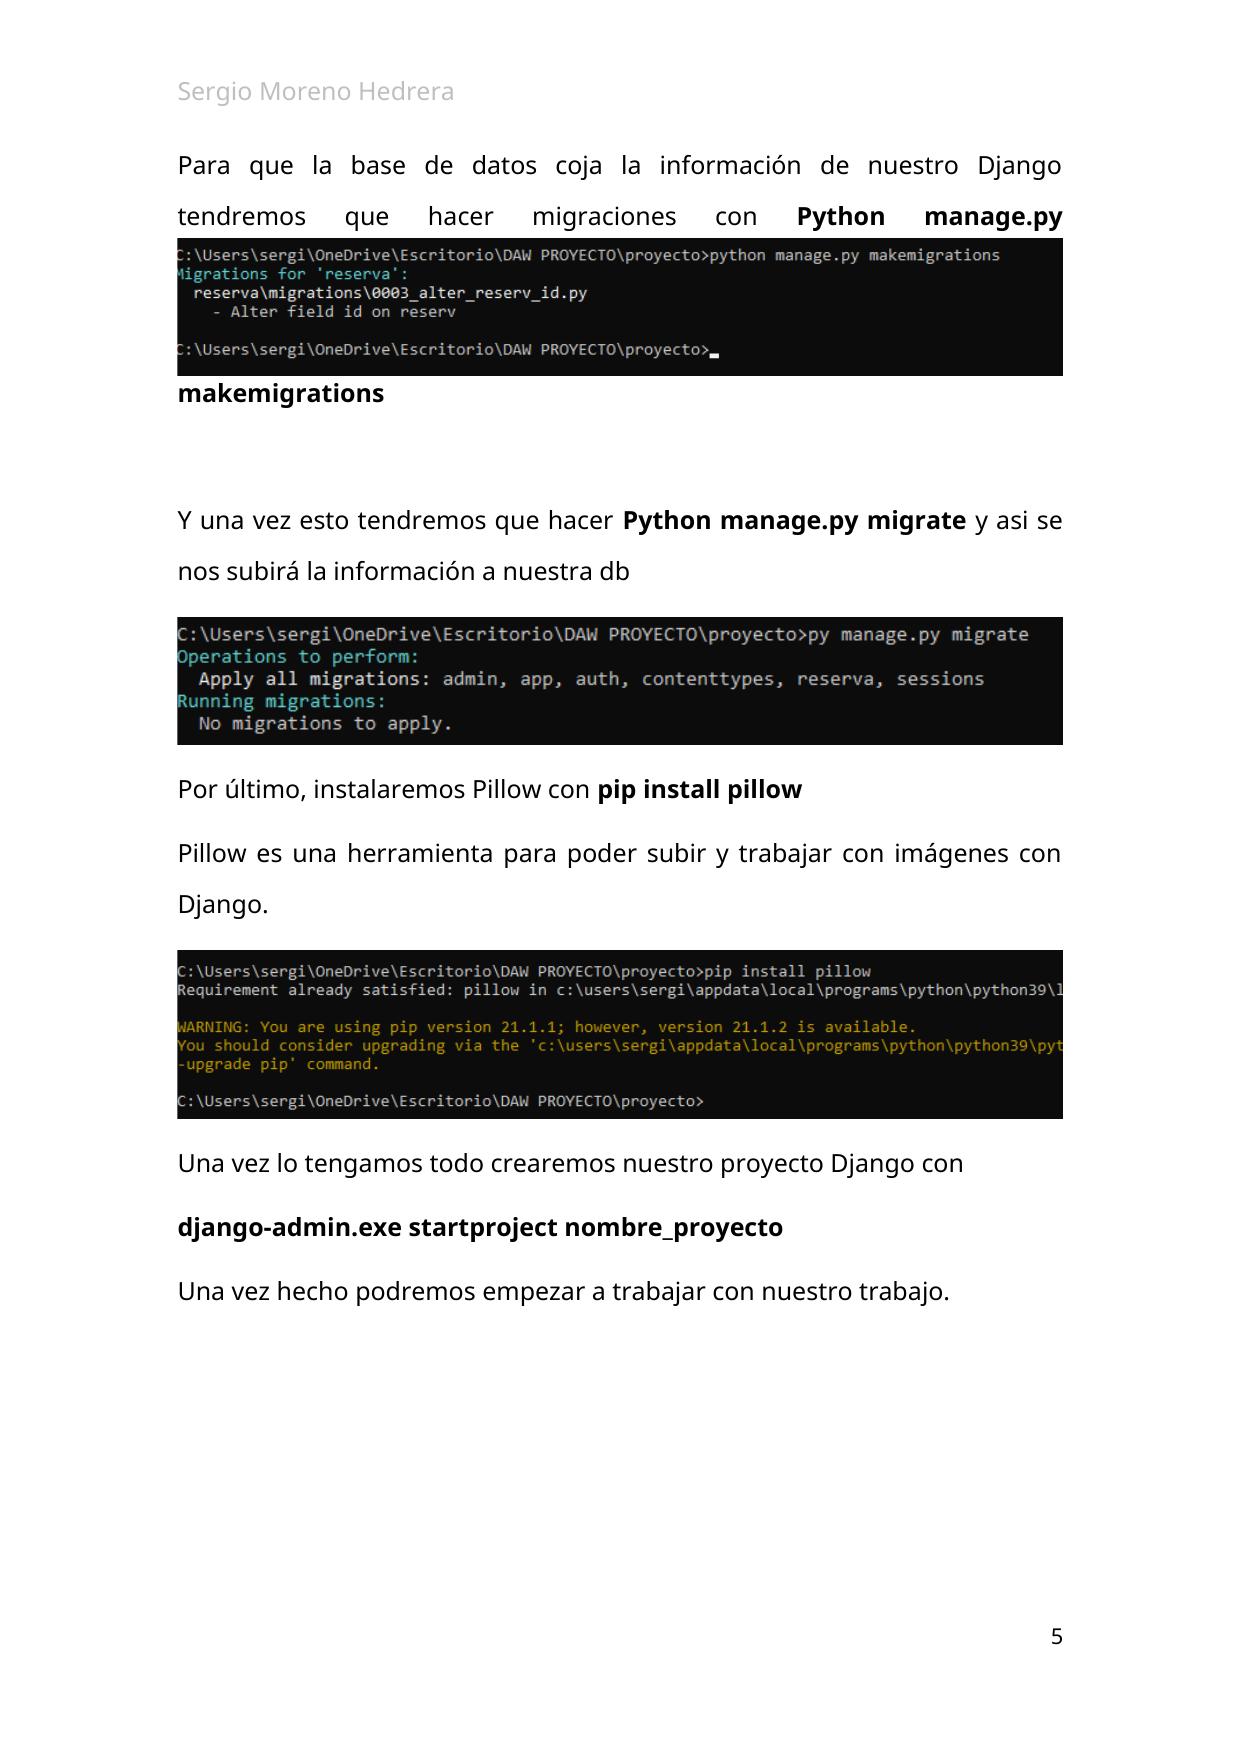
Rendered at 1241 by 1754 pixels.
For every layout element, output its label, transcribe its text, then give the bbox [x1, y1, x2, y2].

text Y una vez esto tendremos que hacer Python manage.py migrate y asi se nos subirá la información a nuestra db [177, 503, 1063, 588]
text Una vez hecho podremos empezar a trabajar con nuestro trabajo. [177, 1273, 1063, 1307]
text Para que la base de datos coja la información de nuestro Django tendremos que hacer migraciones con Python manage.py makemigrations [177, 148, 1063, 238]
text Una vez lo tengamos todo crearemos nuestro proyecto Django con [177, 1146, 1063, 1180]
text Pillow es una herramienta para poder subir y trabajar con imágenes con Django. [177, 836, 1063, 921]
picture [177, 950, 1063, 1119]
text Para que la base de datos coja la información de nuestro Django tendremos que hacer migraciones con Python manage.py makemigrations [177, 376, 1063, 410]
picture [177, 617, 1063, 745]
text django-admin.exe startproject nombre_proyecto [177, 1210, 1063, 1244]
text Por último, instalaremos Pillow con pip install pillow [177, 772, 1063, 806]
picture [177, 238, 1063, 376]
